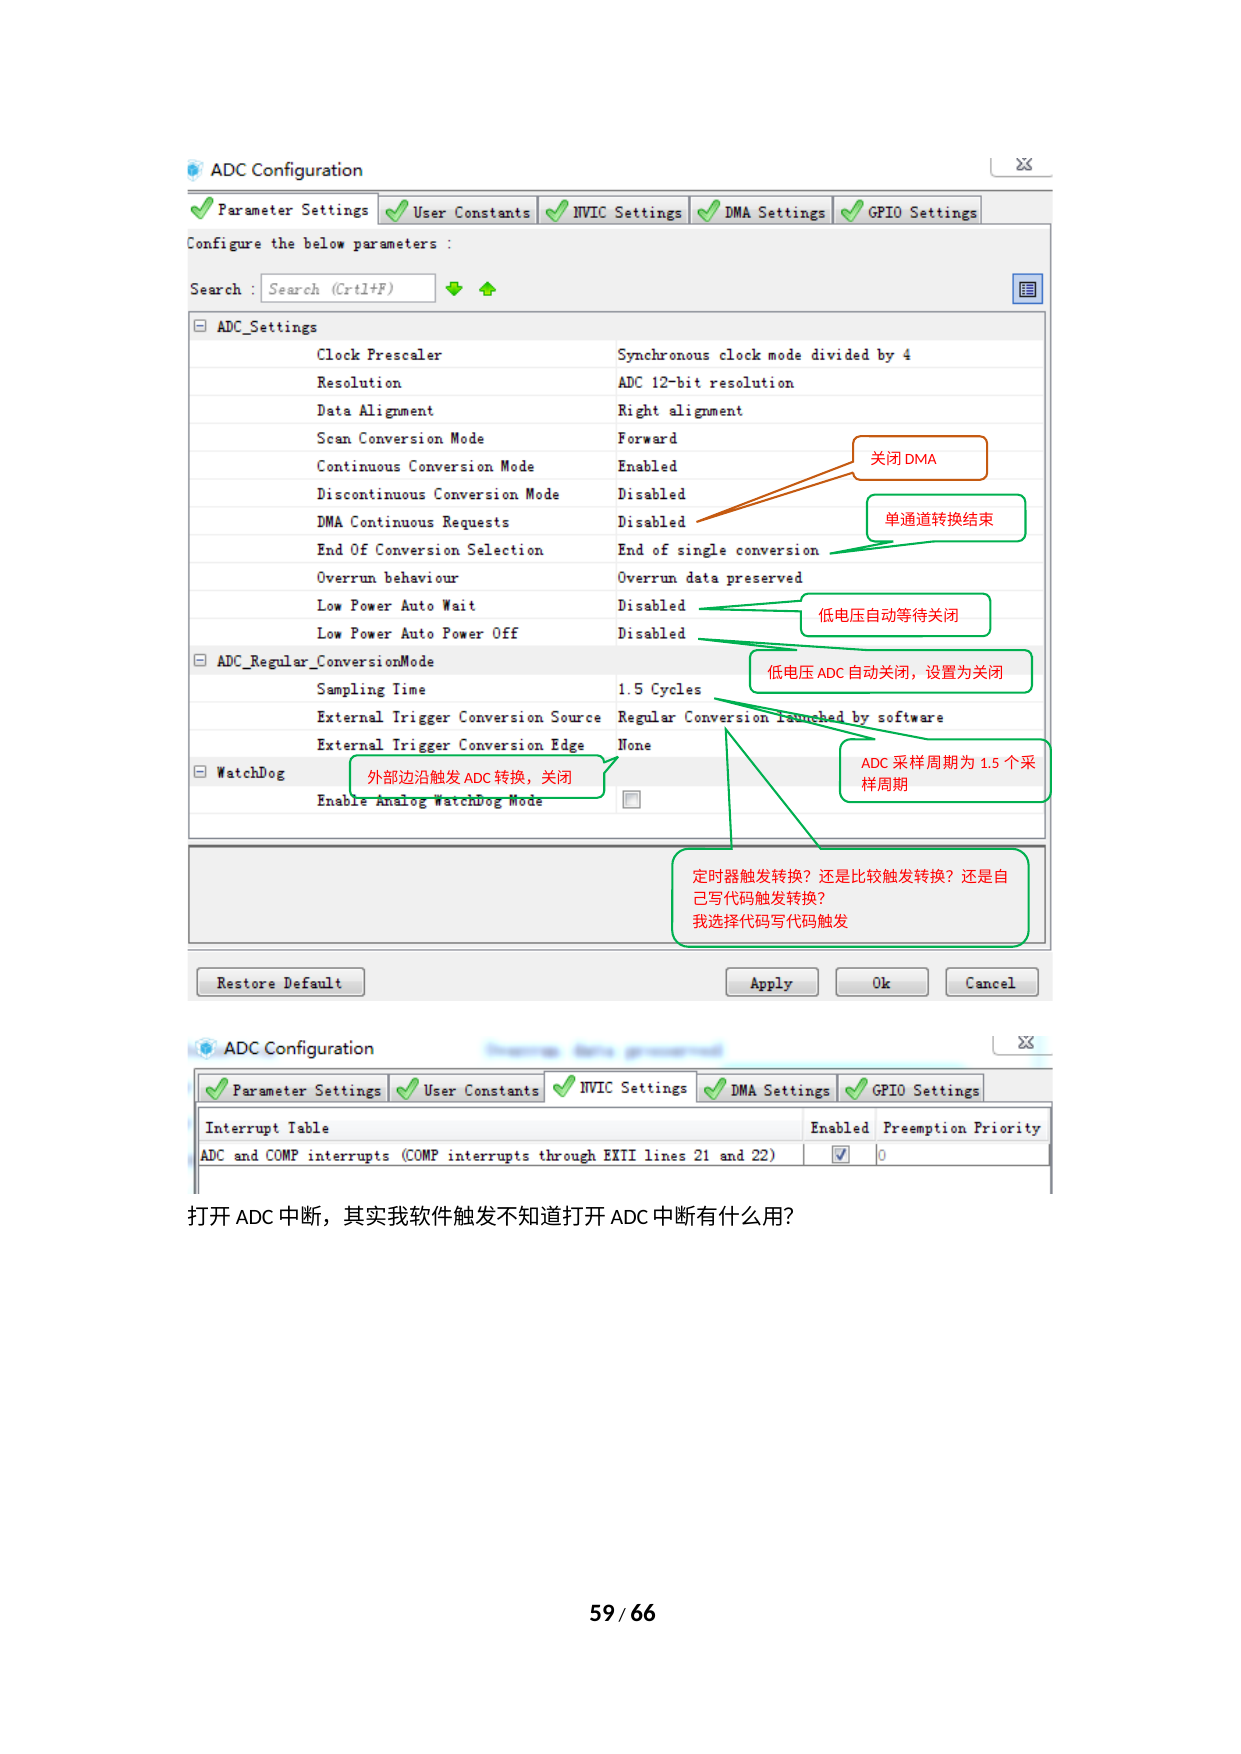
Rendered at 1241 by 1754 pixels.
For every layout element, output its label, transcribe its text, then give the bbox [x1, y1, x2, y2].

text 打开ADC中断，其实我软件触发不知道打开ADC中断有什么用？ [187, 1198, 1053, 1231]
picture [187, 1036, 1053, 1194]
picture [187, 158, 1053, 1001]
